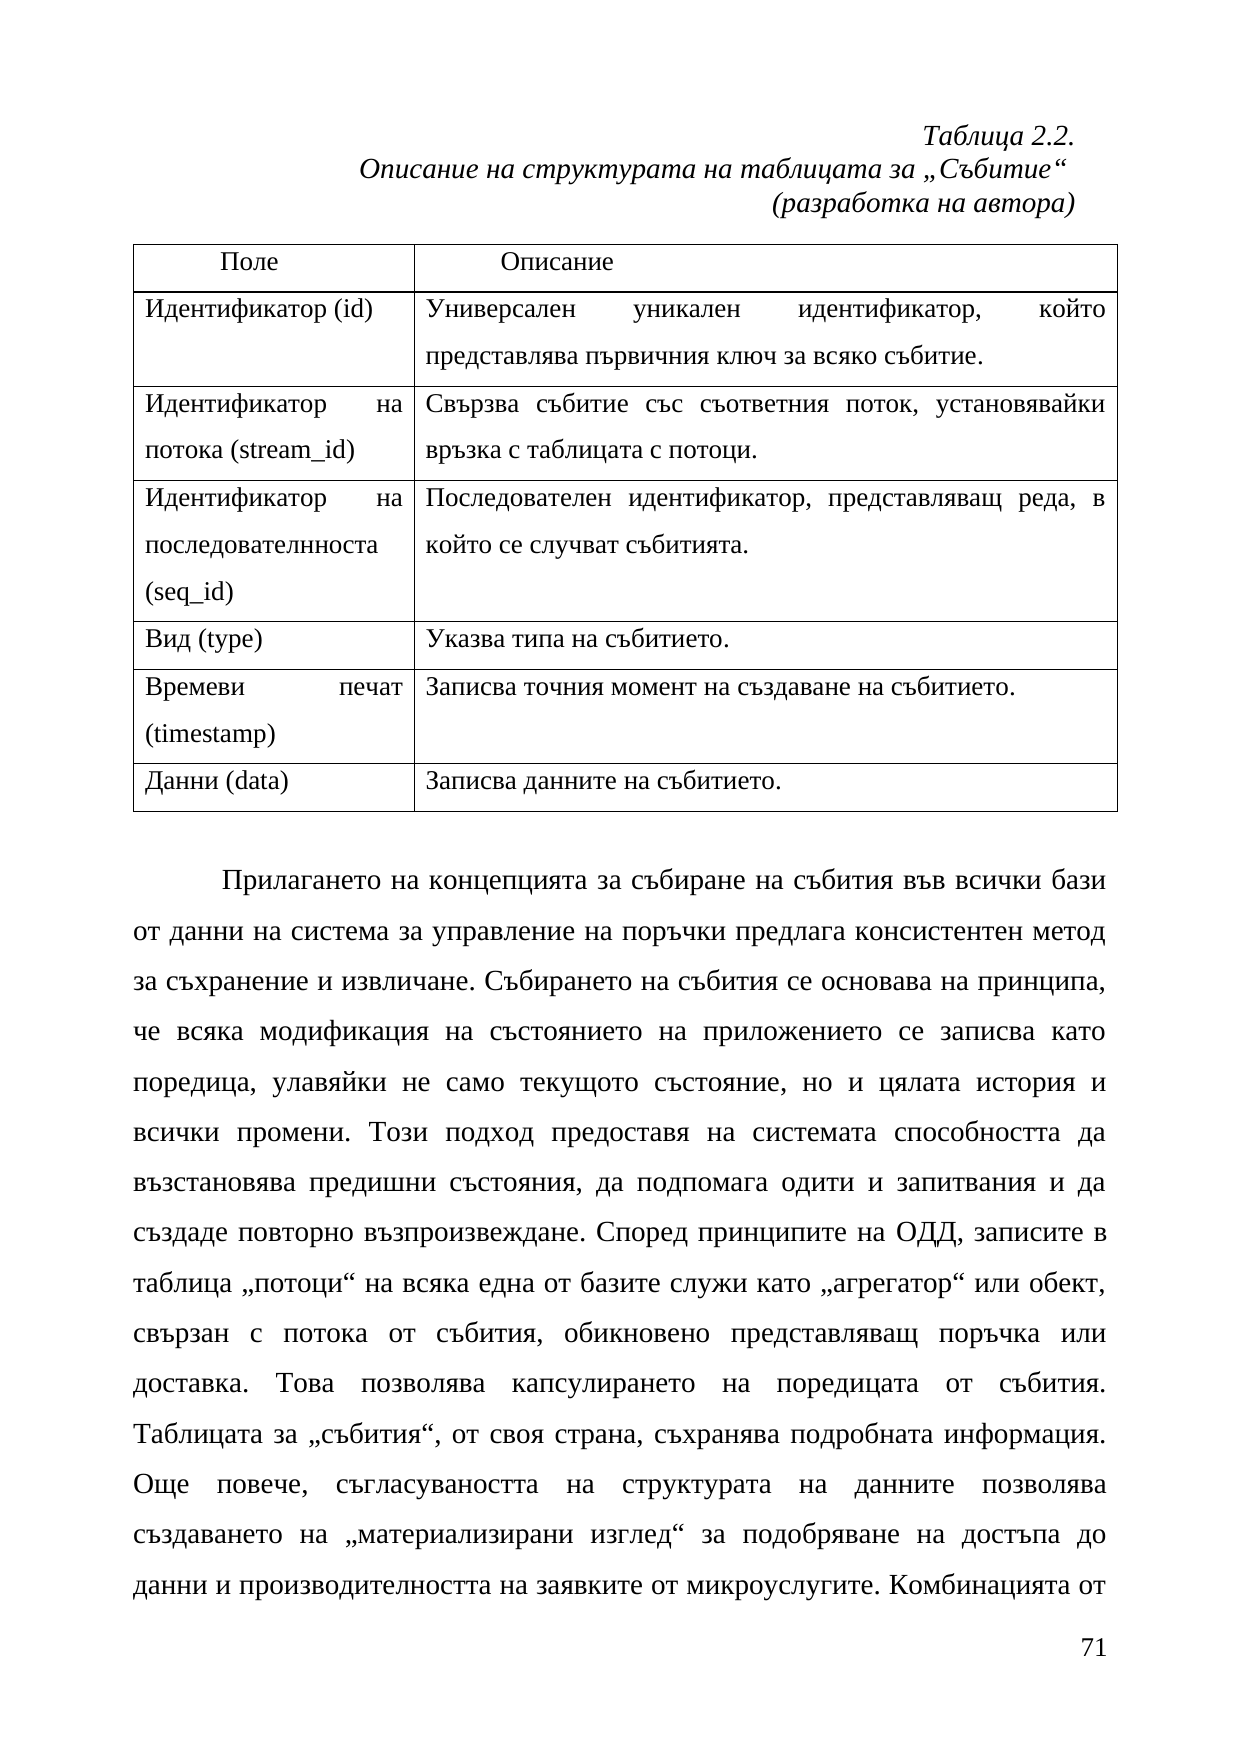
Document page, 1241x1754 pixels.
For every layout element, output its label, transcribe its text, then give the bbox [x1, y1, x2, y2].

table_cell Свързва събитие със съответния поток, установявайки връзка с таблицата с потоци. [415, 387, 1117, 480]
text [133, 862, 1107, 1600]
table_cell Вид (type) [134, 622, 414, 669]
table_cell Записва точния момент на създаване на събитието. [415, 670, 1117, 763]
table_cell Указва типа на събитието. [415, 622, 1117, 669]
table_cell Записва данните на събитието. [415, 764, 1117, 811]
table_header Поле [134, 245, 414, 291]
table_cell Идентификатор (id) [134, 293, 414, 386]
title Таблица 2.2. Описание на структурата на таблицата за „Събитие“ (разработка на автора) [192, 118, 1078, 219]
table_cell Идентификатор на потока (stream_id) [134, 387, 414, 480]
table_cell Идентификатор на последователнноста (seq_id) [134, 481, 414, 621]
table_cell Данни (data) [134, 764, 414, 811]
table_cell Последователен идентификатор, представляващ реда, в който се случват събитията. [415, 481, 1117, 621]
table_cell Универсален уникален идентификатор, който представлява първичния ключ за всяко събитие. [415, 293, 1117, 386]
table_header Описание [415, 245, 1117, 291]
table_cell Времеви печат (timestamp) [134, 670, 414, 763]
